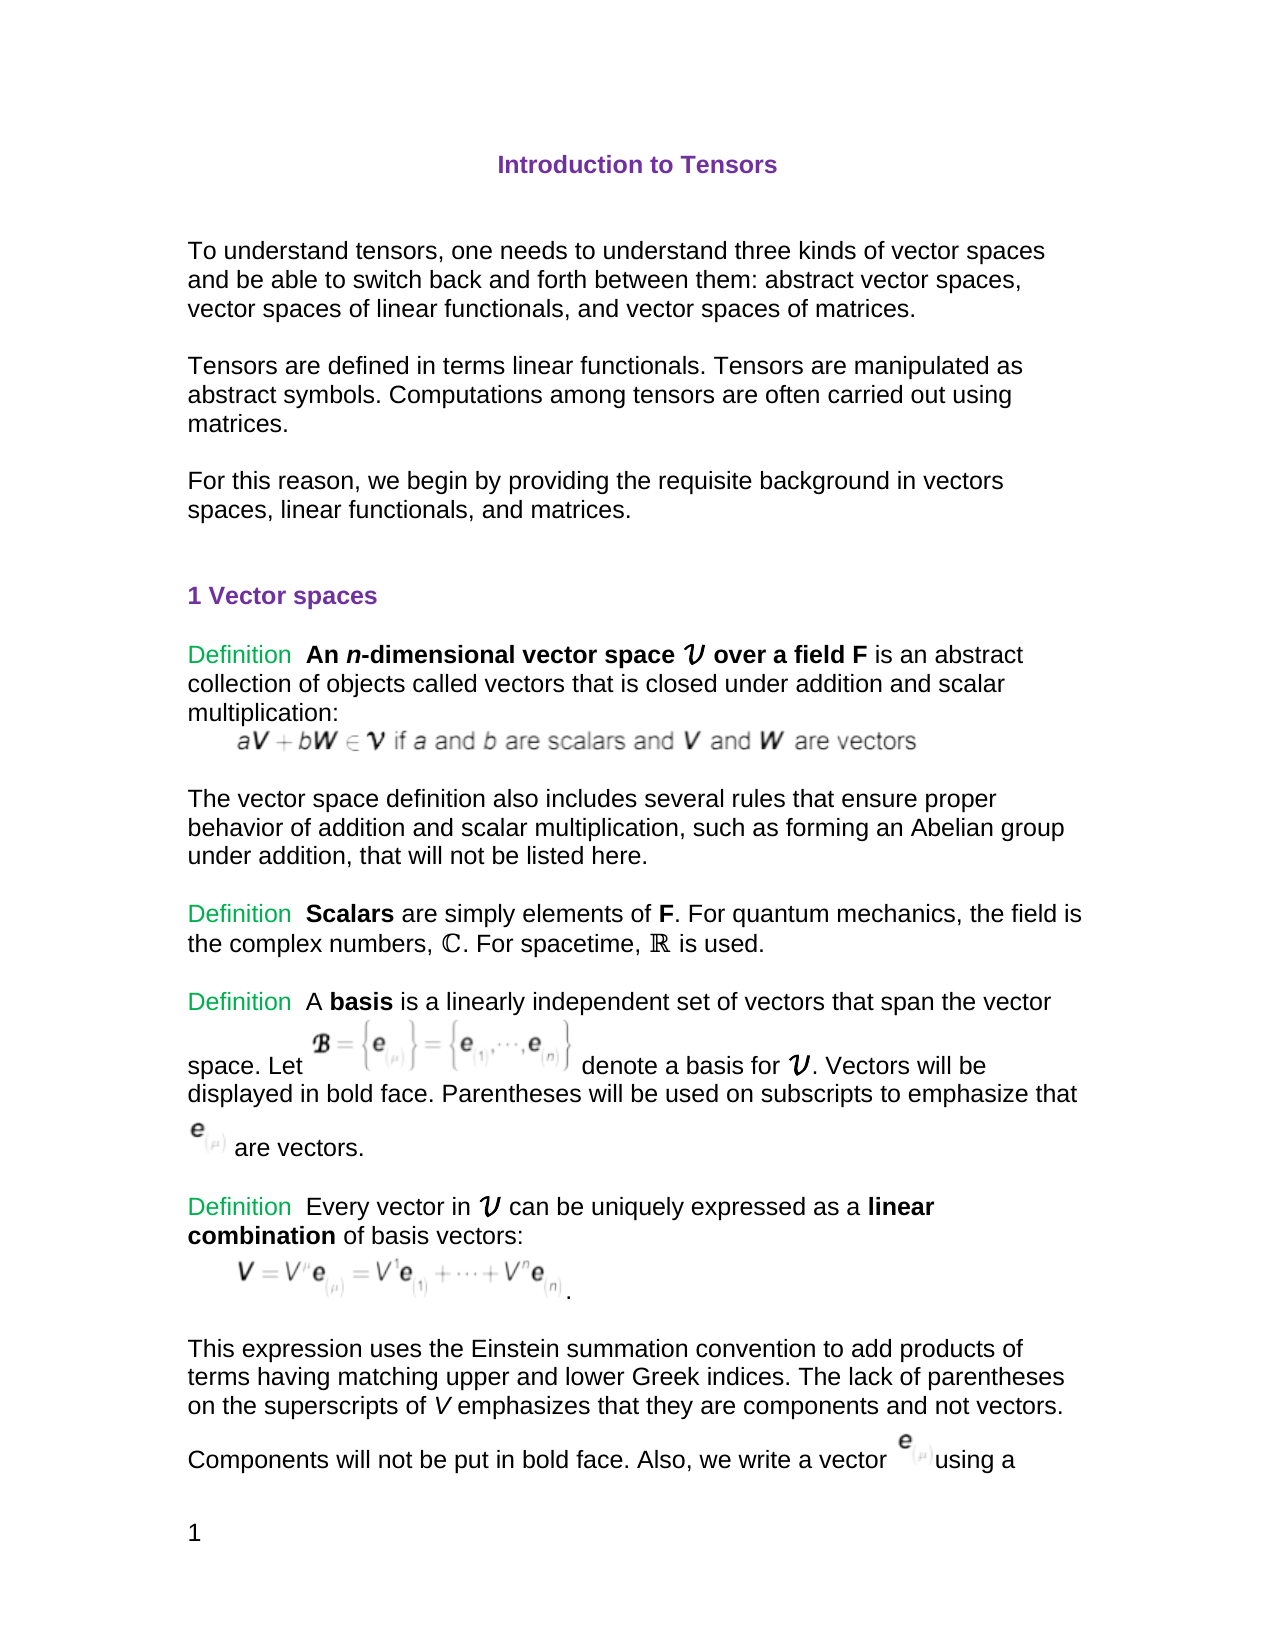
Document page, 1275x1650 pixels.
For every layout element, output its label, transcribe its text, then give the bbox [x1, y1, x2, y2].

text Introduction to Tensors [187, 150, 1087, 179]
text The vector space definition also includes several rules that ensure proper behavior of addition and scalar multiplication, such as forming an Abelian group under addition, that will not be listed here. [187, 784, 1087, 870]
text Definition A basis is a linearly independent set of vectors that span the vector space. Let denote a basis for 𝒱. Vectors will be displayed in bold face. Parentheses will be used on subscripts to emphasize that are vectors. [187, 986, 1087, 1162]
text For this reason, we begin by providing the requisite background in vectors spaces, linear functionals, and matrices. [187, 466, 1087, 524]
text 1 Vector spaces [187, 581, 1087, 610]
text . [187, 1249, 1087, 1305]
text Definition An n-dimensional vector space 𝒱 over a field F is an abstract collection of objects called vectors that is closed under addition and scalar multiplication: [187, 639, 1087, 726]
text To understand tensors, one needs to understand three kinds of vector spaces and be able to switch back and forth between them: abstract vector spaces, vector spaces of linear functionals, and vector spaces of matrices. [187, 236, 1087, 322]
text Definition Every vector in 𝒱 can be uniquely expressed as a linear combination of basis vectors: [187, 1191, 1087, 1249]
text Definition Scalars are simply elements of F. For quantum mechanics, the field is the complex numbers, ℂ. For spacetime, ℝ is used. [187, 899, 1087, 958]
text Tensors are defined in terms linear functionals. Tensors are manipulated as abstract symbols. Computations among tensors are often carried out using matrices. [187, 351, 1087, 437]
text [187, 1334, 1087, 1474]
